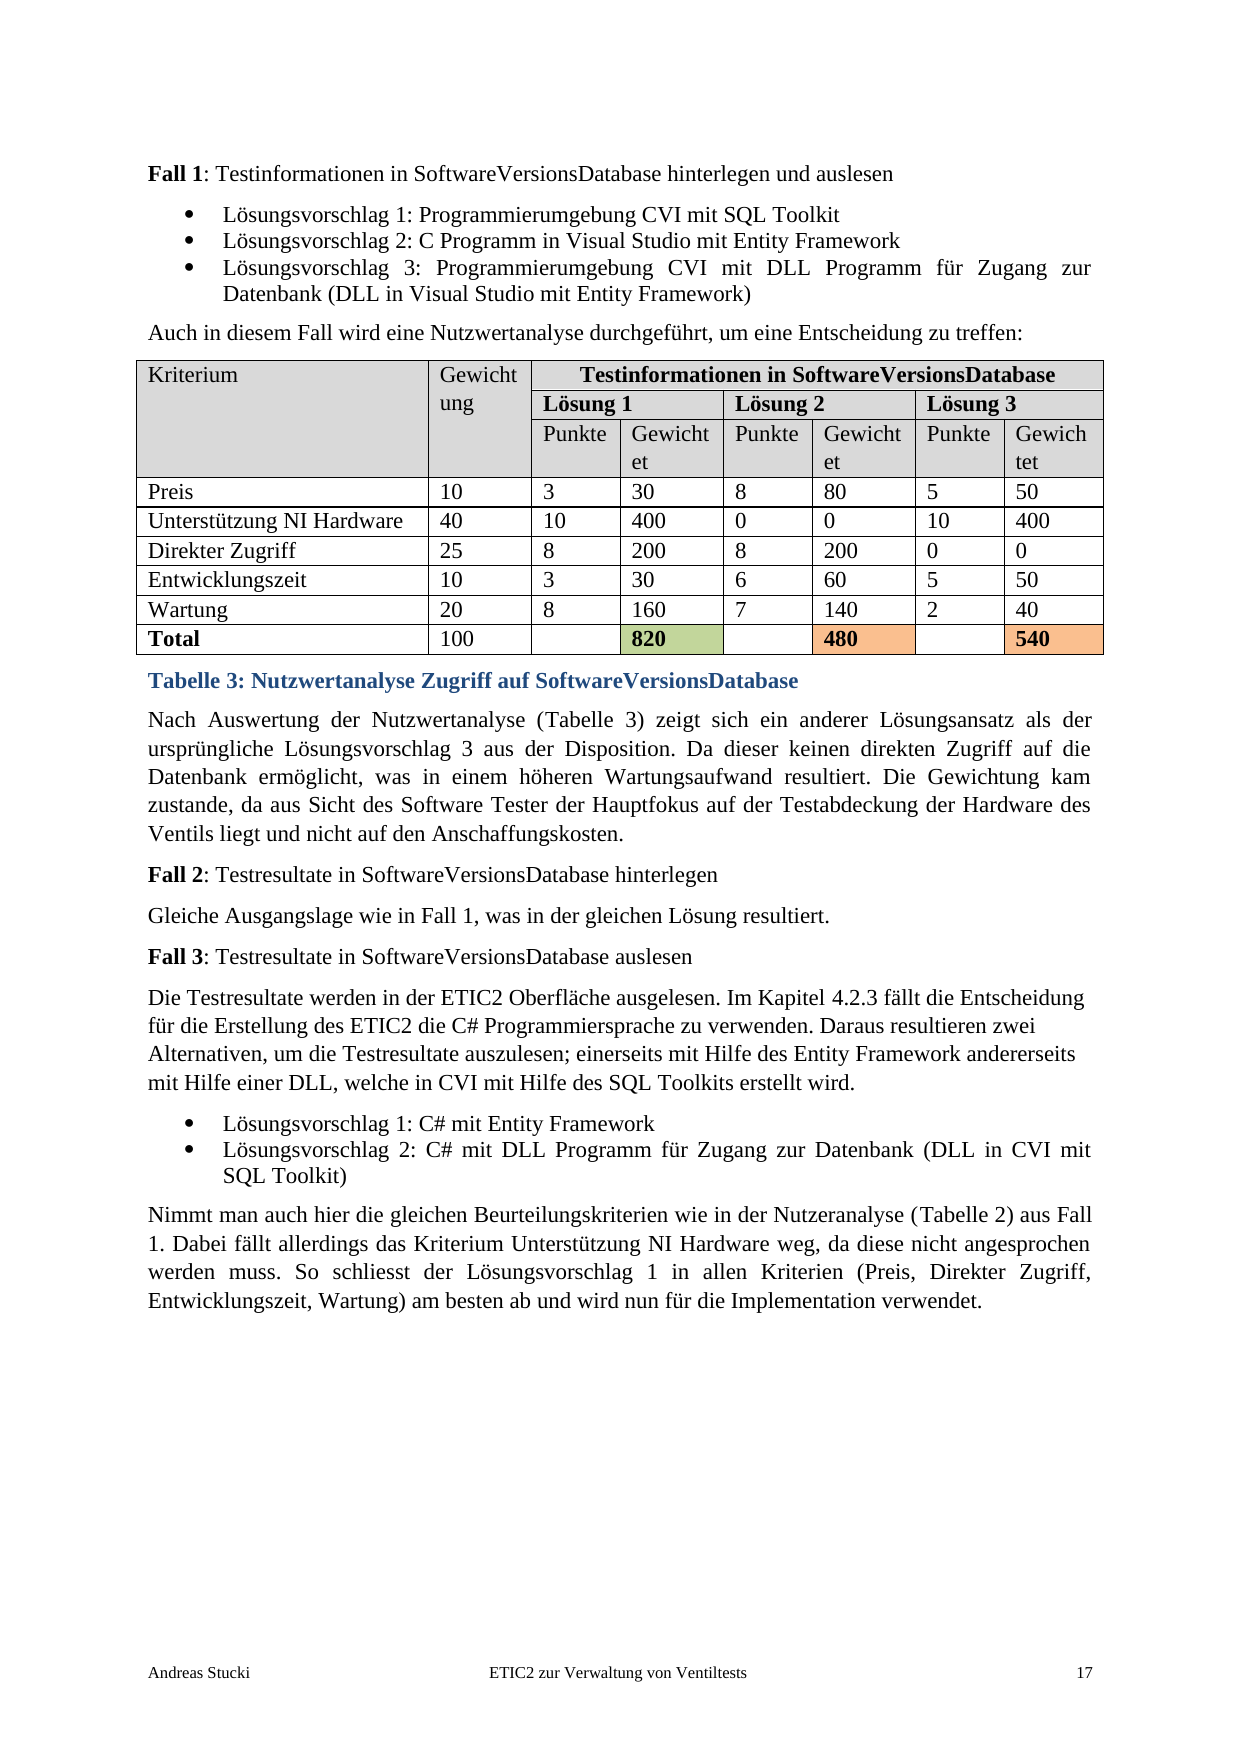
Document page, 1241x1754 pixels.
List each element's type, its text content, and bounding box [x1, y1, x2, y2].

table_cell 50 [1005, 478, 1103, 506]
table_cell 25 [429, 537, 531, 565]
text Nach Auswertung der Nutzwertanalyse (Tabelle 3) zeigt sich ein anderer Lösungsansatz als der ursprüngliche Lösungsvorschlag 3 aus der Disposition. Da dieser keinen direkten Zugriff auf die Datenbank ermöglicht, was in einem höheren Wartungsaufwand resultiert. Die Gewichtung kam zustande, da aus Sicht des Software Tester der Hauptfokus auf der Testabdeckung der Hardware des Ventils liegt und nicht auf den Anschaffungskosten. [148, 706, 1092, 846]
table_cell Punkte [916, 420, 1004, 477]
table_cell 80 [813, 478, 915, 506]
table_cell [916, 625, 1004, 654]
table_cell 40 [1005, 596, 1103, 624]
table_cell 20 [429, 596, 531, 624]
table_cell 8 [724, 478, 812, 506]
table_cell 5 [916, 478, 1004, 506]
table_cell 200 [621, 537, 723, 565]
table_cell 8 [724, 537, 812, 565]
table_cell Wartung [137, 596, 428, 624]
table_cell 8 [532, 537, 620, 565]
table_cell Unterstützung NI Hardware [137, 508, 428, 536]
table_cell 400 [621, 508, 723, 536]
table_cell 200 [813, 537, 915, 565]
table_cell Total [137, 625, 428, 654]
list Lösungsvorschlag 2: C# mit DLL Programm für Zugang zur Datenbank (DLL in CVI mit SQL Toolkit) [185, 1136, 1092, 1189]
table_cell Lösung 1 [532, 391, 723, 419]
table_cell 160 [621, 596, 723, 624]
table_cell 10 [532, 508, 620, 536]
table_cell Gewichtet [813, 420, 915, 477]
list Lösungsvorschlag 3: Programmierumgebung CVI mit DLL Programm für Zugang zur Datenbank (DLL in Visual Studio mit Entity Framework) [185, 254, 1092, 307]
table_cell 0 [813, 508, 915, 536]
list Lösungsvorschlag 1: C# mit Entity Framework [185, 1110, 1092, 1136]
list Lösungsvorschlag 2: C Programm in Visual Studio mit Entity Framework [185, 227, 1092, 254]
table_cell 820 [621, 625, 723, 654]
table_cell 5 [916, 566, 1004, 595]
table_cell Punkte [724, 420, 812, 477]
table_cell Lösung 2 [724, 391, 915, 419]
table_cell 0 [724, 508, 812, 536]
table_cell 40 [429, 508, 531, 536]
table_cell 480 [813, 625, 915, 654]
table_header Testinformationen in SoftwareVersionsDatabase [532, 361, 1103, 389]
table_cell 3 [532, 478, 620, 506]
table_cell [724, 625, 812, 654]
table_cell 50 [1005, 566, 1103, 595]
table_cell 10 [916, 508, 1004, 536]
table_cell 0 [916, 537, 1004, 565]
table_cell Gewichtet [1005, 420, 1103, 477]
list Lösungsvorschlag 1: Programmierumgebung CVI mit SQL Toolkit [185, 201, 1092, 227]
table_cell [532, 625, 620, 654]
table_cell 100 [429, 625, 531, 654]
table_cell 8 [532, 596, 620, 624]
table_cell Punkte [532, 420, 620, 477]
table_cell 140 [813, 596, 915, 624]
text Gleiche Ausgangslage wie in Fall 1, was in der gleichen Lösung resultiert. [148, 902, 1092, 928]
table_cell Gewichtet [621, 420, 723, 477]
table_cell 10 [429, 478, 531, 506]
table_cell 0 [1005, 537, 1103, 565]
table_cell 30 [621, 566, 723, 595]
table_cell 400 [1005, 508, 1103, 536]
text Fall 2: Testresultate in SoftwareVersionsDatabase hinterlegen [148, 861, 1092, 887]
table_cell 540 [1005, 625, 1103, 654]
text Die Testresultate werden in der ETIC2 Oberfläche ausgelesen. Im Kapitel 4.2.3 fällt die Entscheidung für die Erstellung des ETIC2 die C# Programmiersprache zu verwenden. Daraus resultieren zwei Alternativen, um die Testresultate auszulesen; einerseits mit Hilfe des Entity Framework andererseits mit Hilfe einer DLL, welche in CVI mit Hilfe des SQL Toolkits erstellt wird. [148, 984, 1092, 1095]
table_cell 3 [532, 566, 620, 595]
text Auch in diesem Fall wird eine Nutzwertanalyse durchgeführt, um eine Entscheidung zu treffen: [148, 319, 1092, 345]
text Fall 3: Testresultate in SoftwareVersionsDatabase auslesen [148, 943, 1092, 969]
table_cell 30 [621, 478, 723, 506]
table_cell Entwicklungszeit [137, 566, 428, 595]
table_cell 7 [724, 596, 812, 624]
table_cell 2 [916, 596, 1004, 624]
text Nimmt man auch hier die gleichen Beurteilungskriterien wie in der Nutzeranalyse (Tabelle 2) aus Fall 1. Dabei fällt allerdings das Kriterium Unterstützung NI Hardware weg, da diese nicht angesprochen werden muss. So schliesst der Lösungsvorschlag 1 in allen Kriterien (Preis, Direkter Zugriff, Entwicklungszeit, Wartung) am besten ab und wird nun für die Implementation verwendet. [148, 1201, 1092, 1313]
table_header Gewichtung [429, 361, 531, 477]
table_cell Lösung 3 [916, 391, 1103, 419]
table_cell 60 [813, 566, 915, 595]
table_cell Direkter Zugriff [137, 537, 428, 565]
table_cell 10 [429, 566, 531, 595]
text Fall 1: Testinformationen in SoftwareVersionsDatabase hinterlegen und auslesen [148, 160, 1092, 187]
table_cell Preis [137, 478, 428, 506]
table_header Kriterium [137, 361, 428, 477]
table_cell 6 [724, 566, 812, 595]
